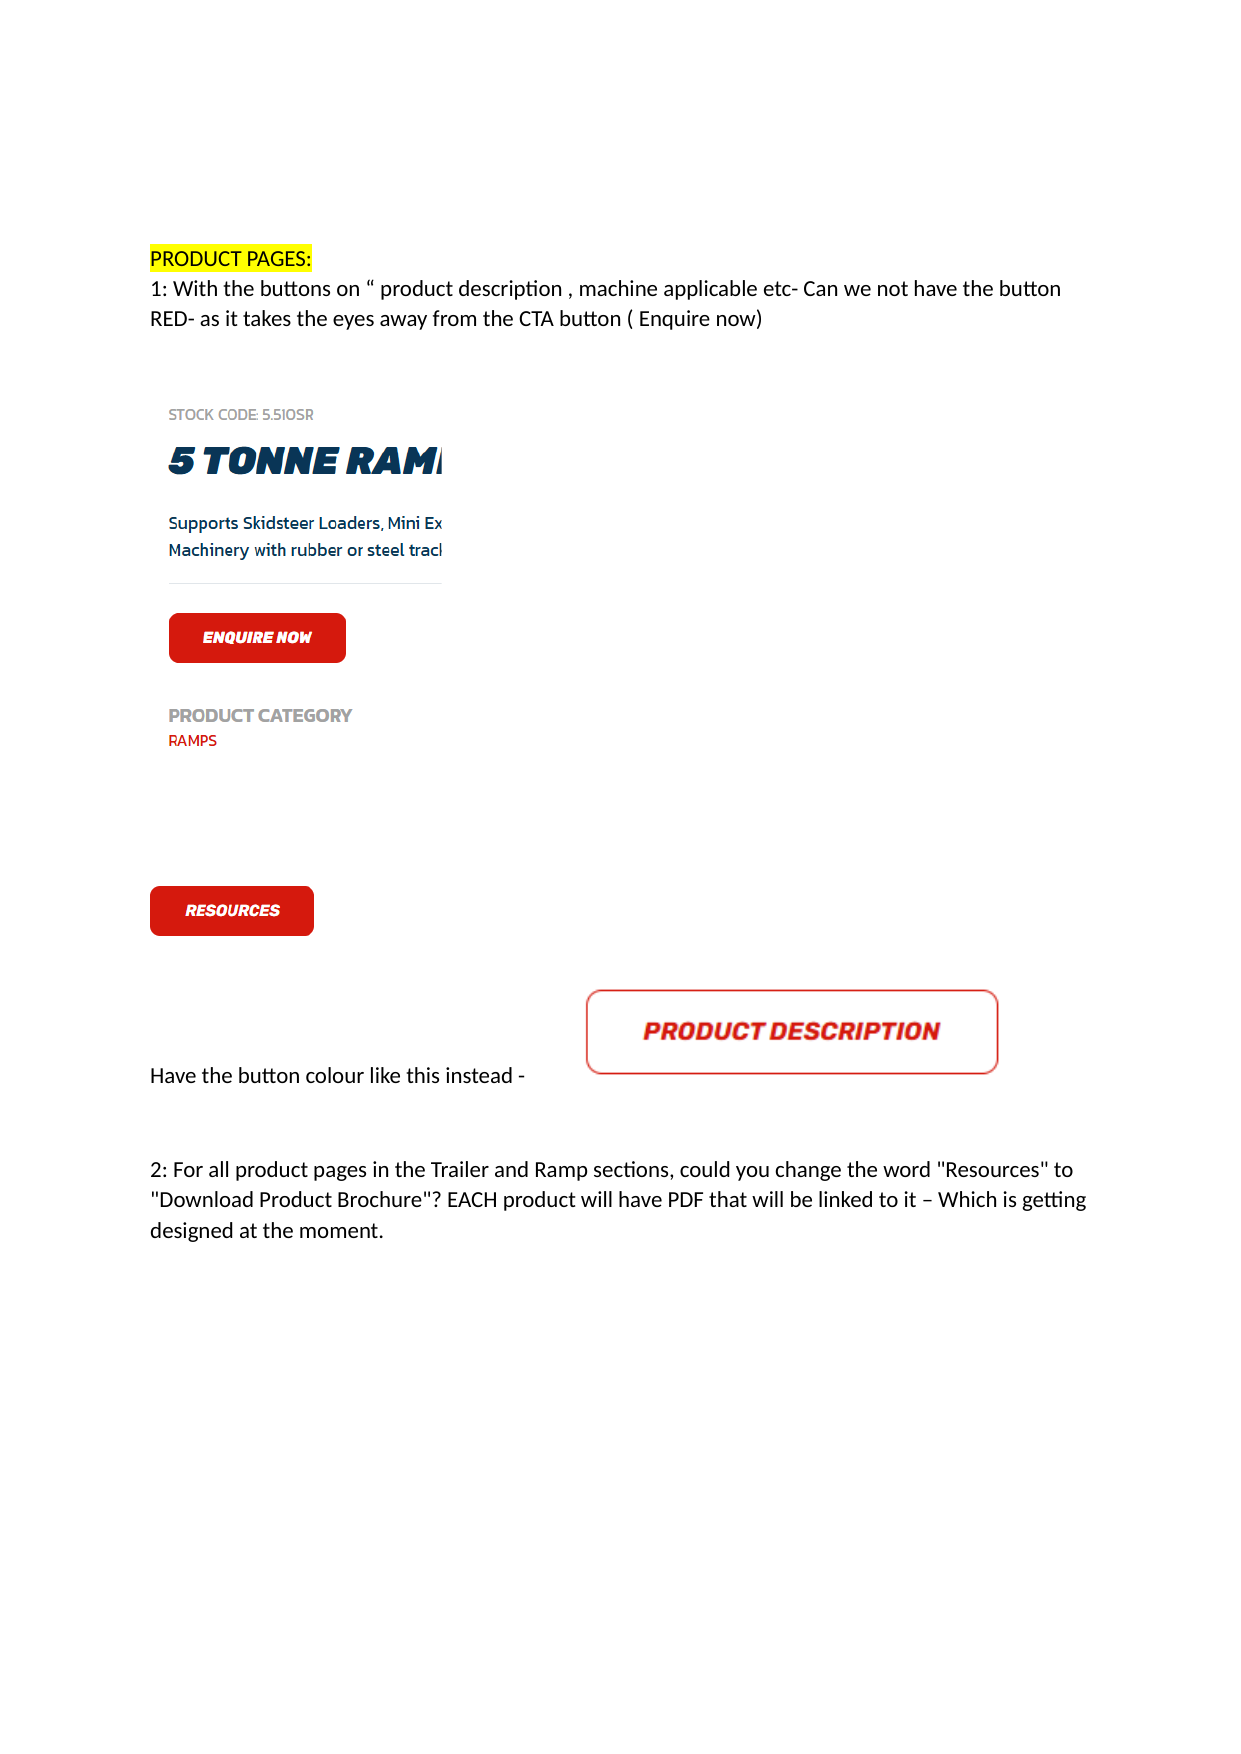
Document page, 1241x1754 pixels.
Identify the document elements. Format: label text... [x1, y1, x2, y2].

text PRODUCT PAGES: 1: With the buttons on “ product description , machine applicable etc- Can we not have the button RED- as it takes the eyes away from the CTA button ( Enquire now) [150, 244, 1090, 332]
text 2: For all product pages in the Trailer and Ramp sections, could you change the word "Resources" to "Download Product Brochure"? EACH product will have PDF that will be linked to it – Which is getting designed at the moment. [150, 1155, 1090, 1244]
picture [530, 968, 1030, 1084]
picture [150, 397, 442, 950]
